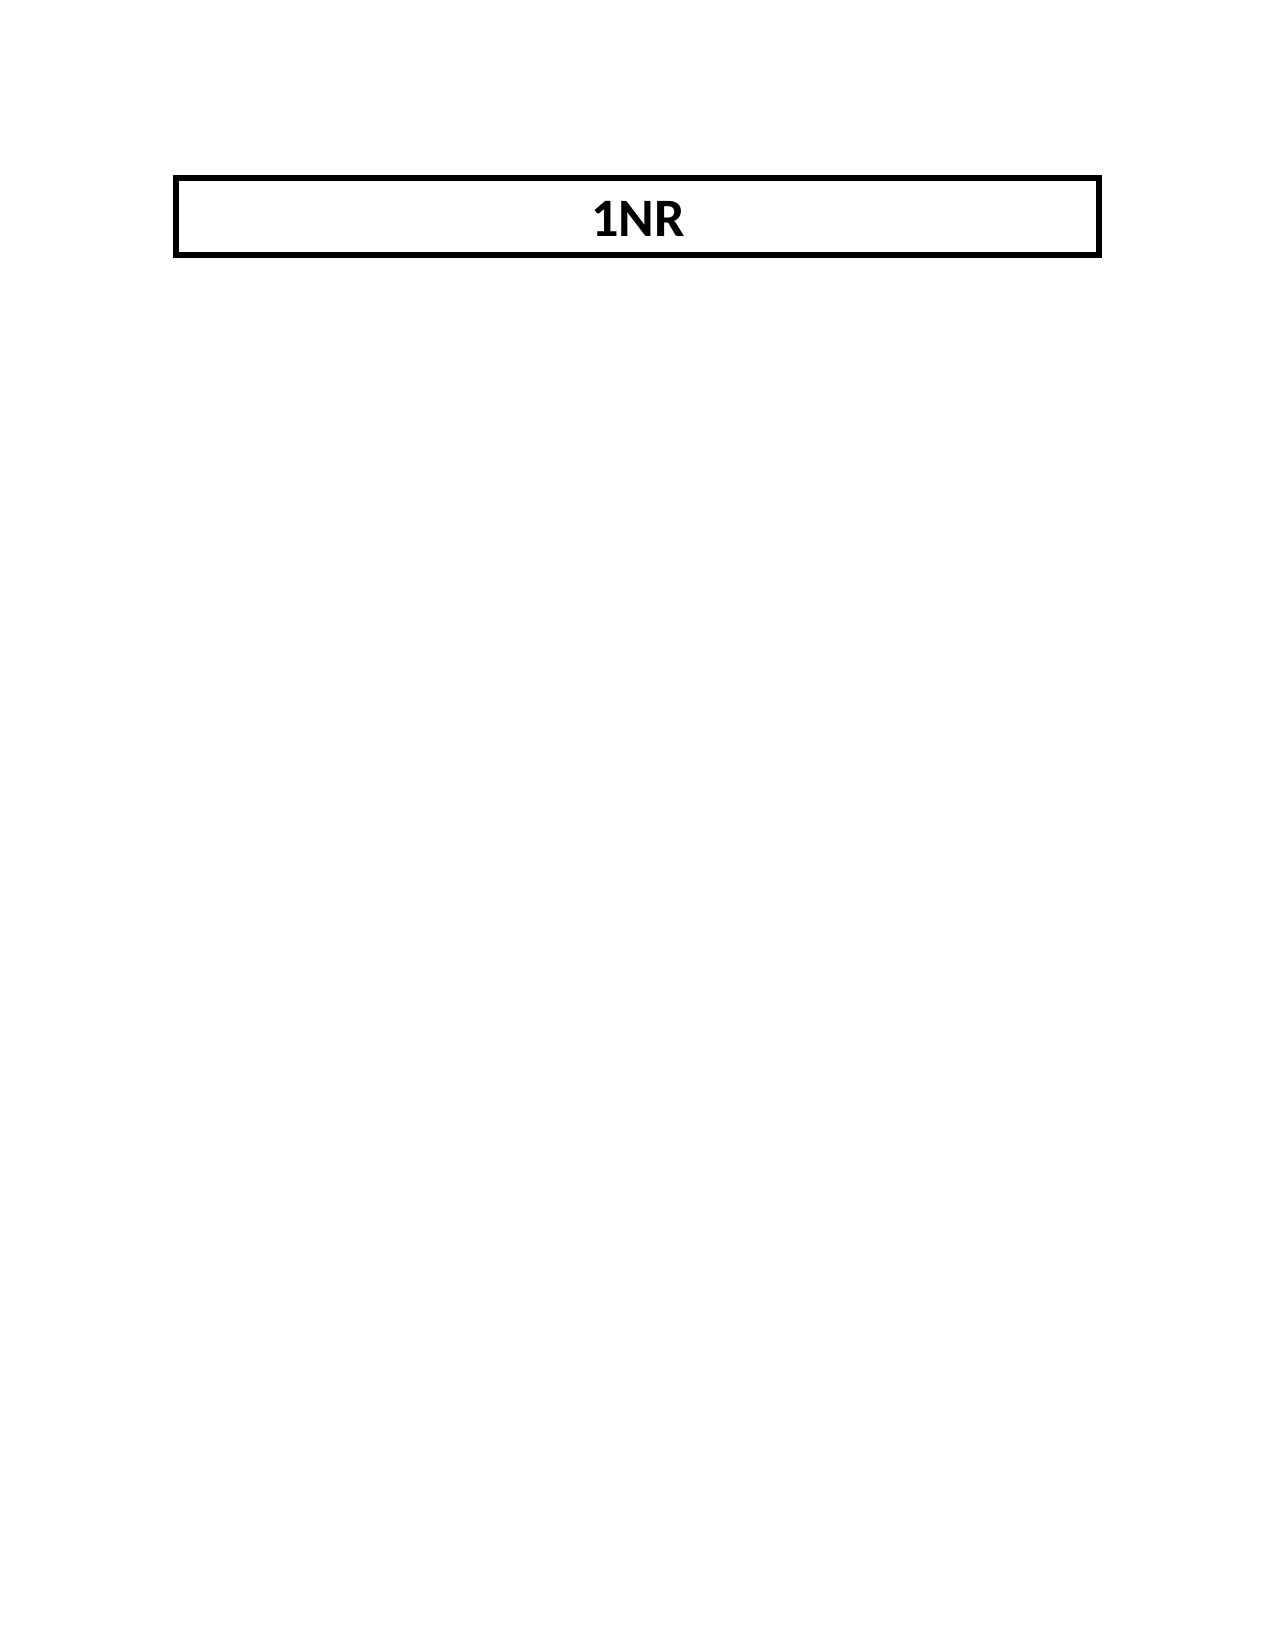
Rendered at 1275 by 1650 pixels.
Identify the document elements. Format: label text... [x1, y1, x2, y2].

subtitle 1NR [179, 181, 1096, 252]
